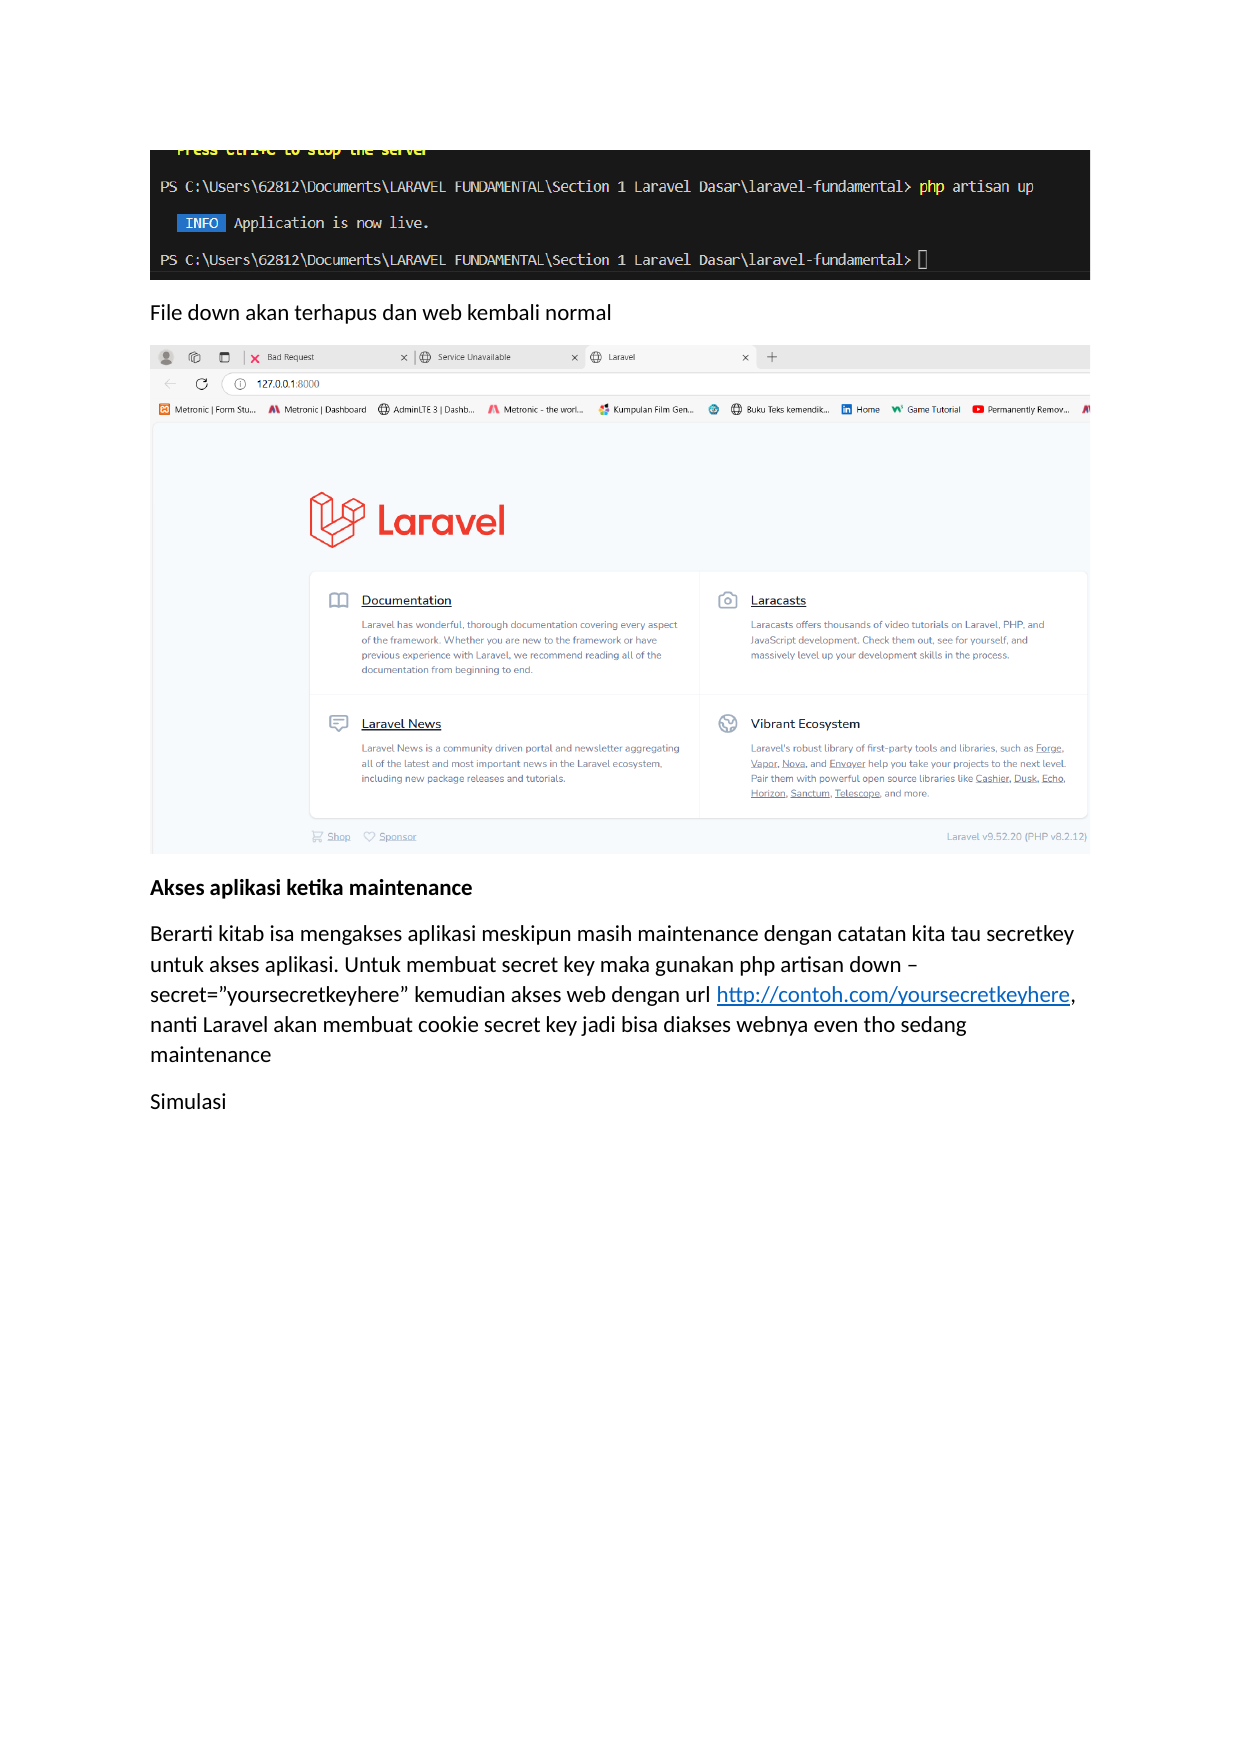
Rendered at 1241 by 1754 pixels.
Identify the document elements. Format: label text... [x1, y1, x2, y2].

text Berarti kitab isa mengakses aplikasi meskipun masih maintenance dengan catatan kita tau secretkey untuk akses aplikasi. Untuk membuat secret key maka gunakan php artisan down –secret=”yoursecretkeyhere” kemudian akses web dengan url http://contoh.com/yoursecretkeyhere, nanti Laravel akan membuat cookie secret key jadi bisa diakses webnya even tho sedang maintenance [150, 919, 1090, 1068]
picture [150, 345, 1091, 854]
text Akses aplikasi ketika maintenance [150, 873, 1090, 901]
picture [150, 150, 1091, 280]
text File down akan terhapus dan web kembali normal [150, 298, 1090, 326]
text Simulasi [150, 1087, 1090, 1115]
